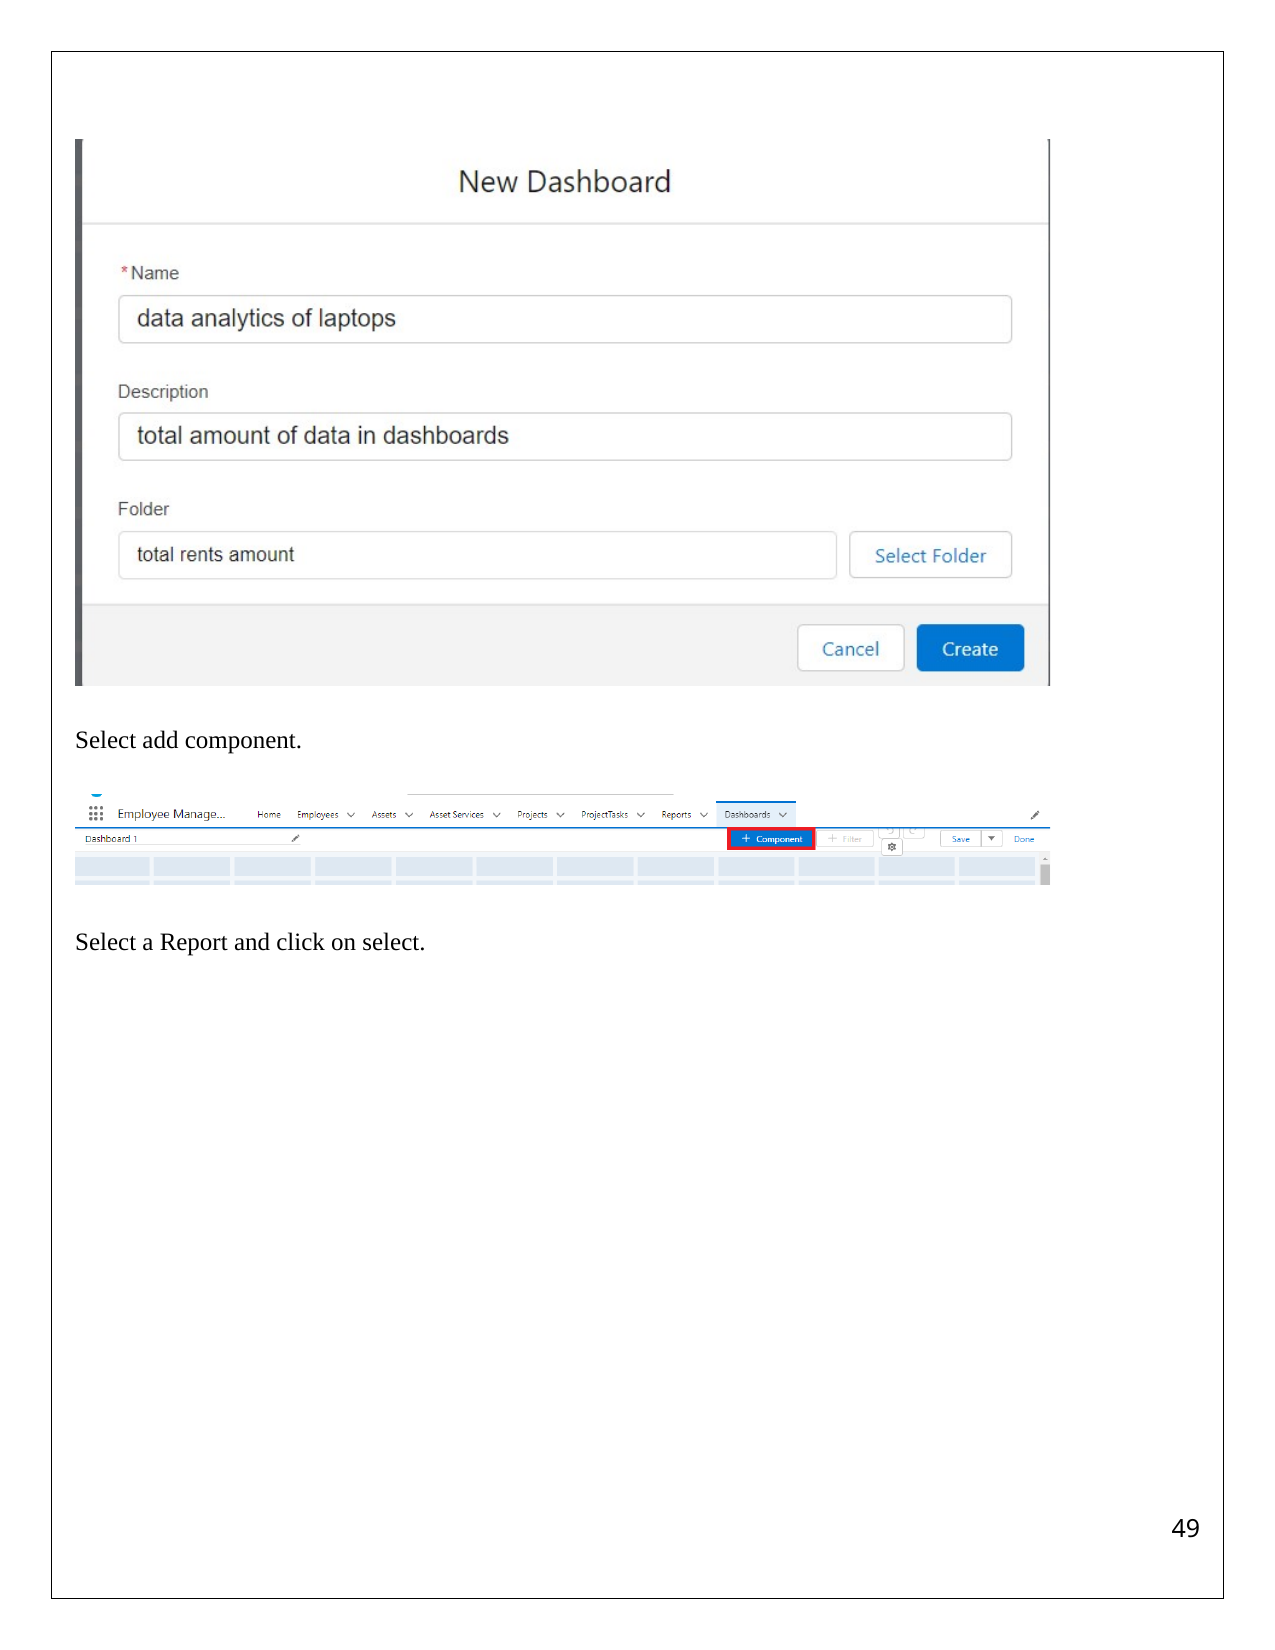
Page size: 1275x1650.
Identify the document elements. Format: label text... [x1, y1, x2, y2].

picture [75, 139, 1050, 686]
text Select a Report and click on select. [75, 927, 1200, 955]
text Select add component. [75, 725, 1200, 754]
picture [75, 794, 1050, 886]
